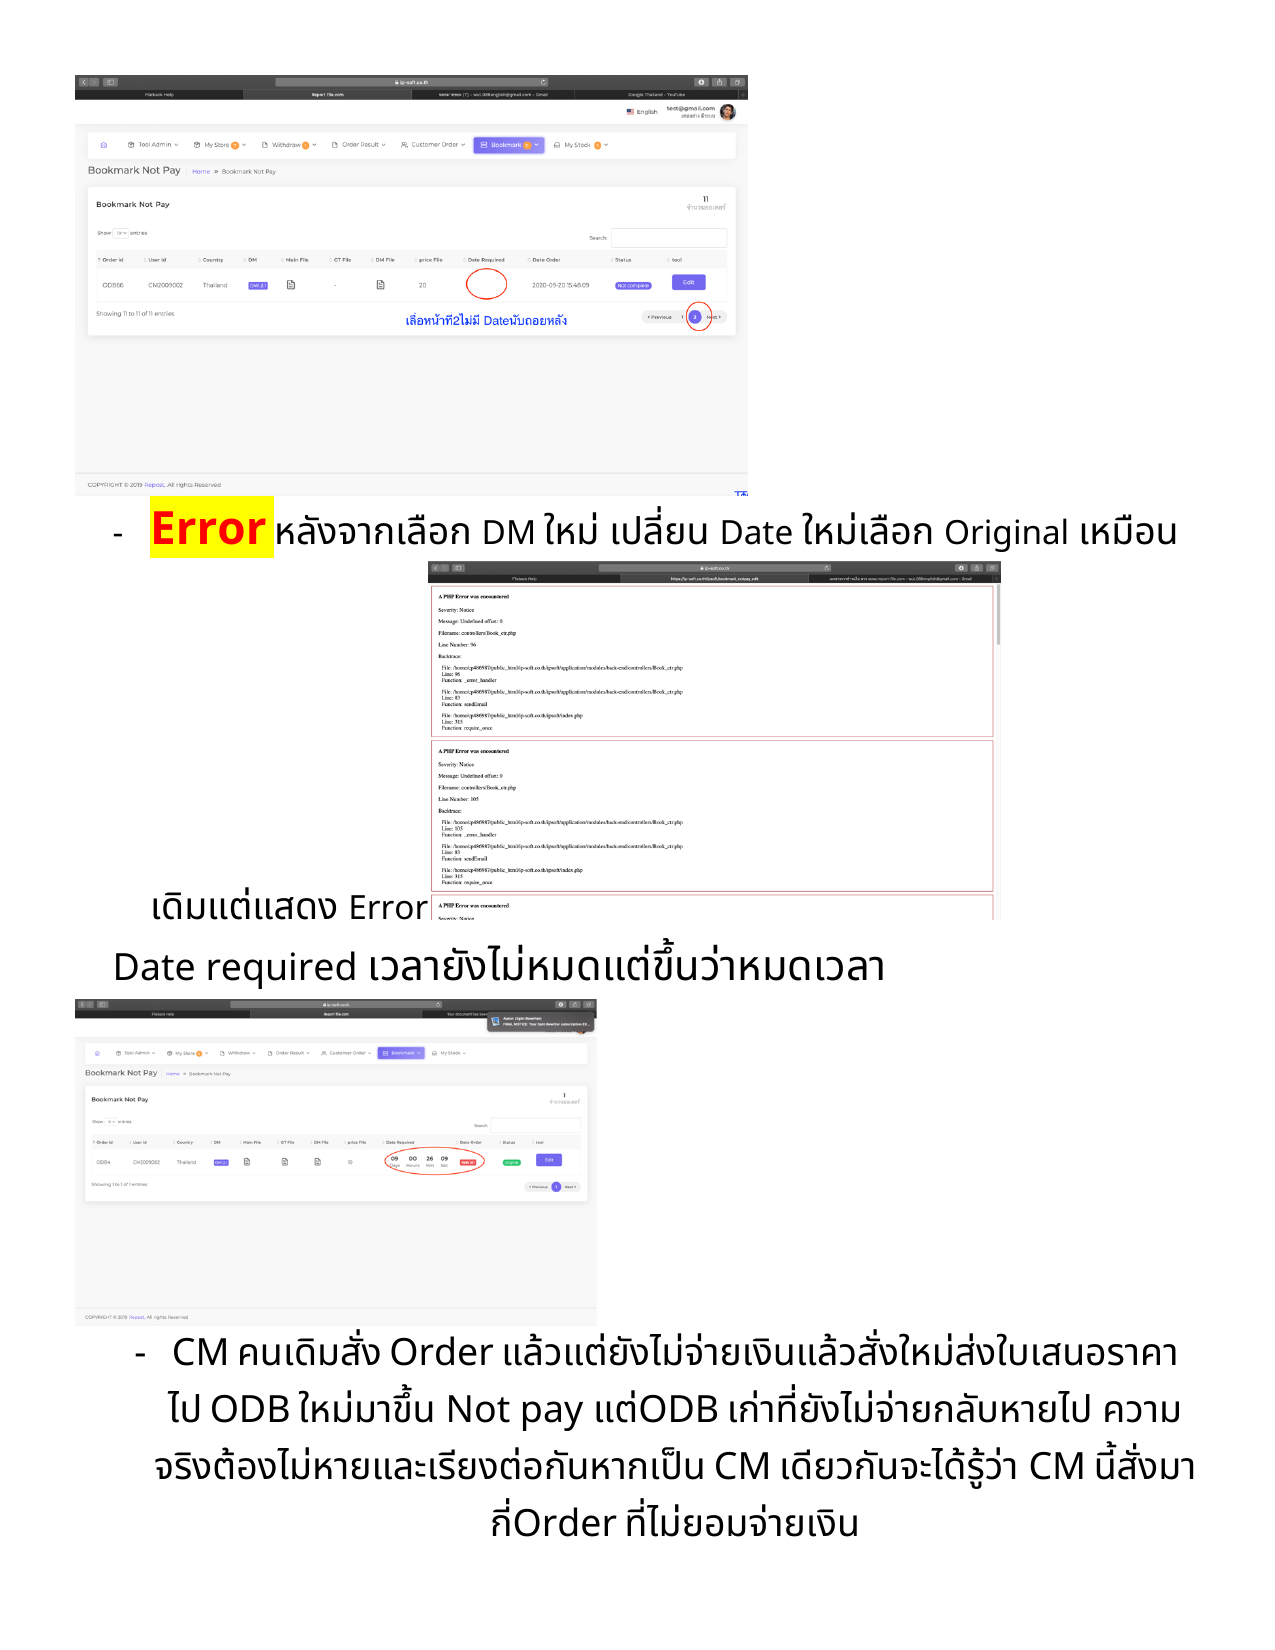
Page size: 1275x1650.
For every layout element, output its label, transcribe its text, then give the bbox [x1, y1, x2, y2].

text Date required เวลายังไม่หมดแต่ขึ้นว่าหมดเวลา [112, 936, 1200, 999]
picture [428, 561, 1001, 920]
list CMคนเดิมสั่งOrderแล้วแต่ยังไม่จ่ายเงินแล้วสั่งใหม่ส่งใบเสนอราคาไปODBใหม่มาขึ้น Not pay แต่ODBเก่าที่ยังไม่จ่ายกลับหายไป ความจริงต้องไม่หายและเรียงต่อกันหากเป็นCMเดียวกันจะได้รู้ว่า CMนี้สั่งมากี่Orderที่ไม่ยอมจ่ายเงิน [112, 1325, 1200, 1553]
picture [75, 999, 597, 1326]
picture [75, 75, 748, 496]
